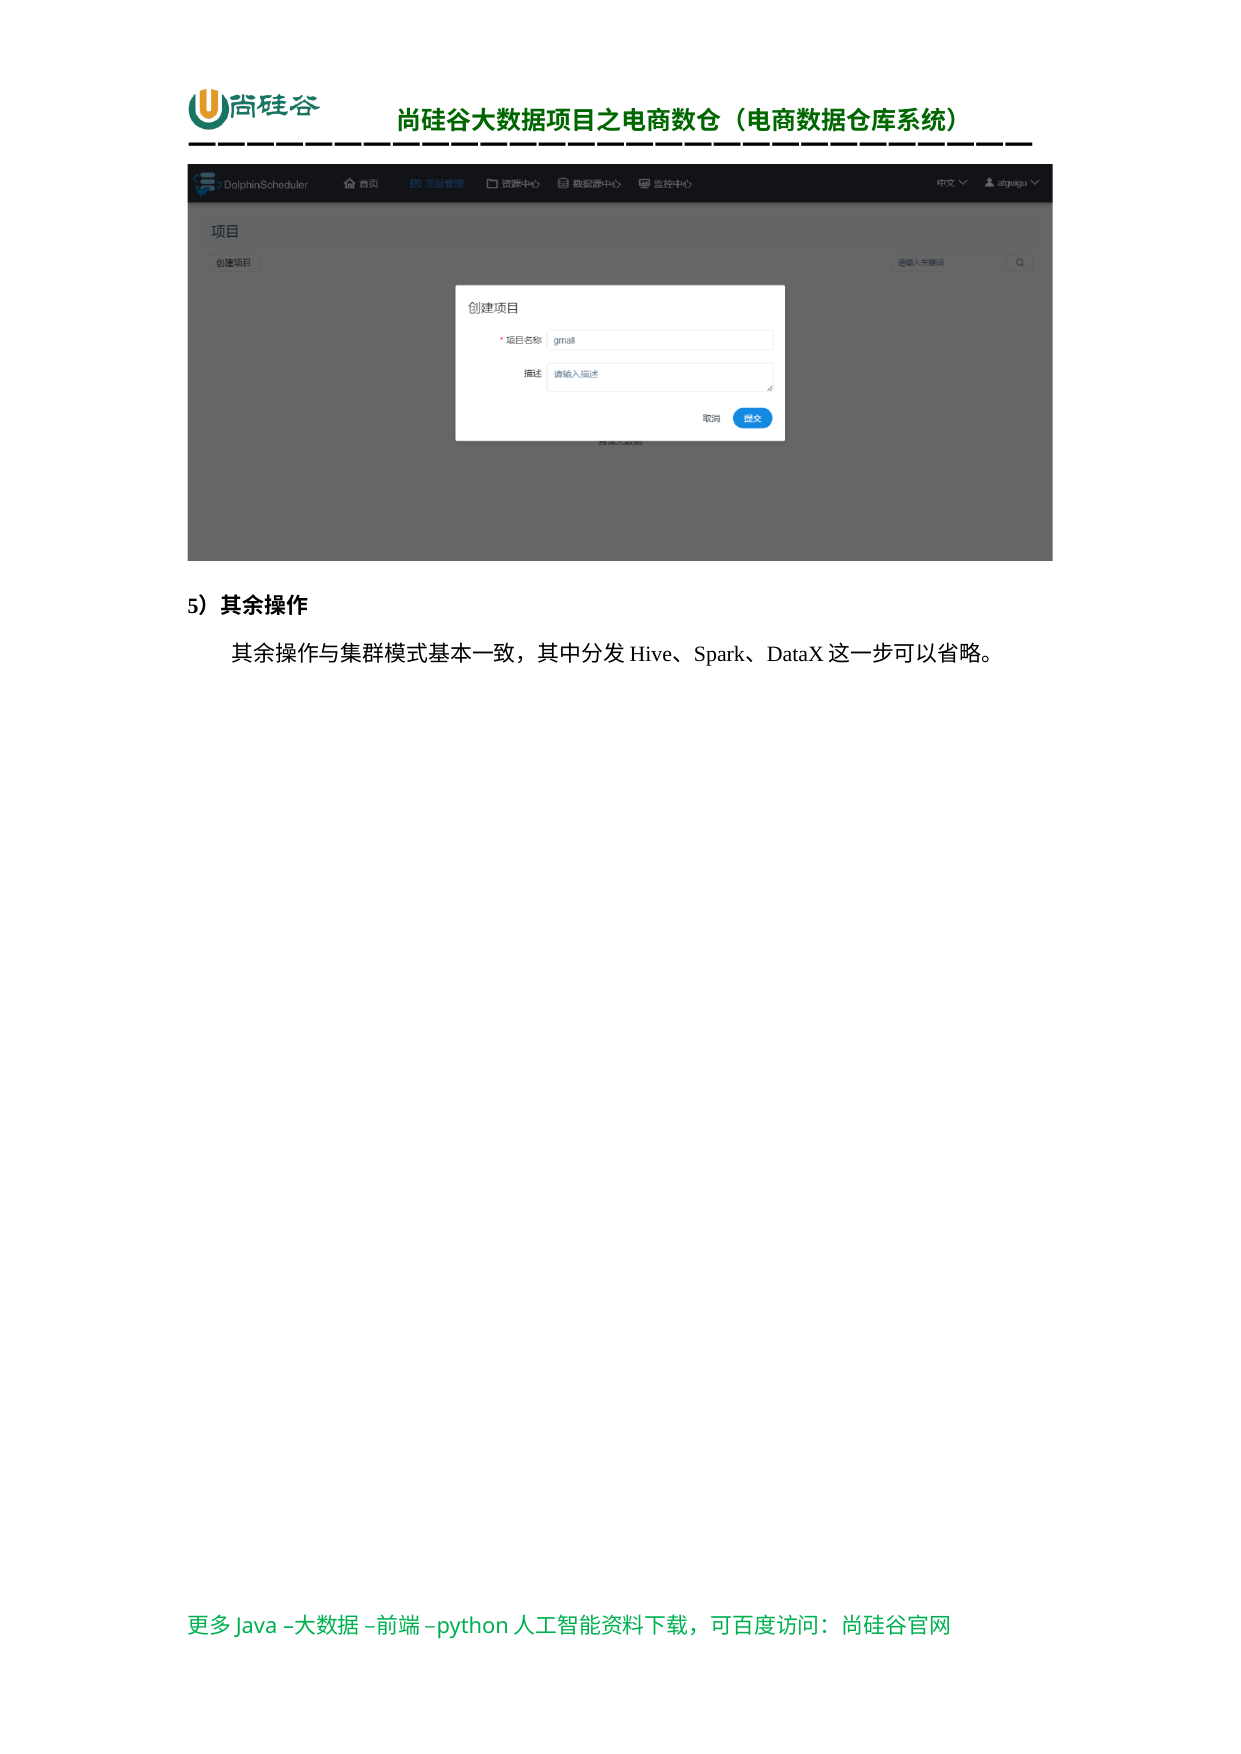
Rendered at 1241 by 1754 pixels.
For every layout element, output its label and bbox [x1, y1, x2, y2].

picture [187, 164, 1053, 561]
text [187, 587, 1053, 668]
picture [187, 88, 320, 130]
